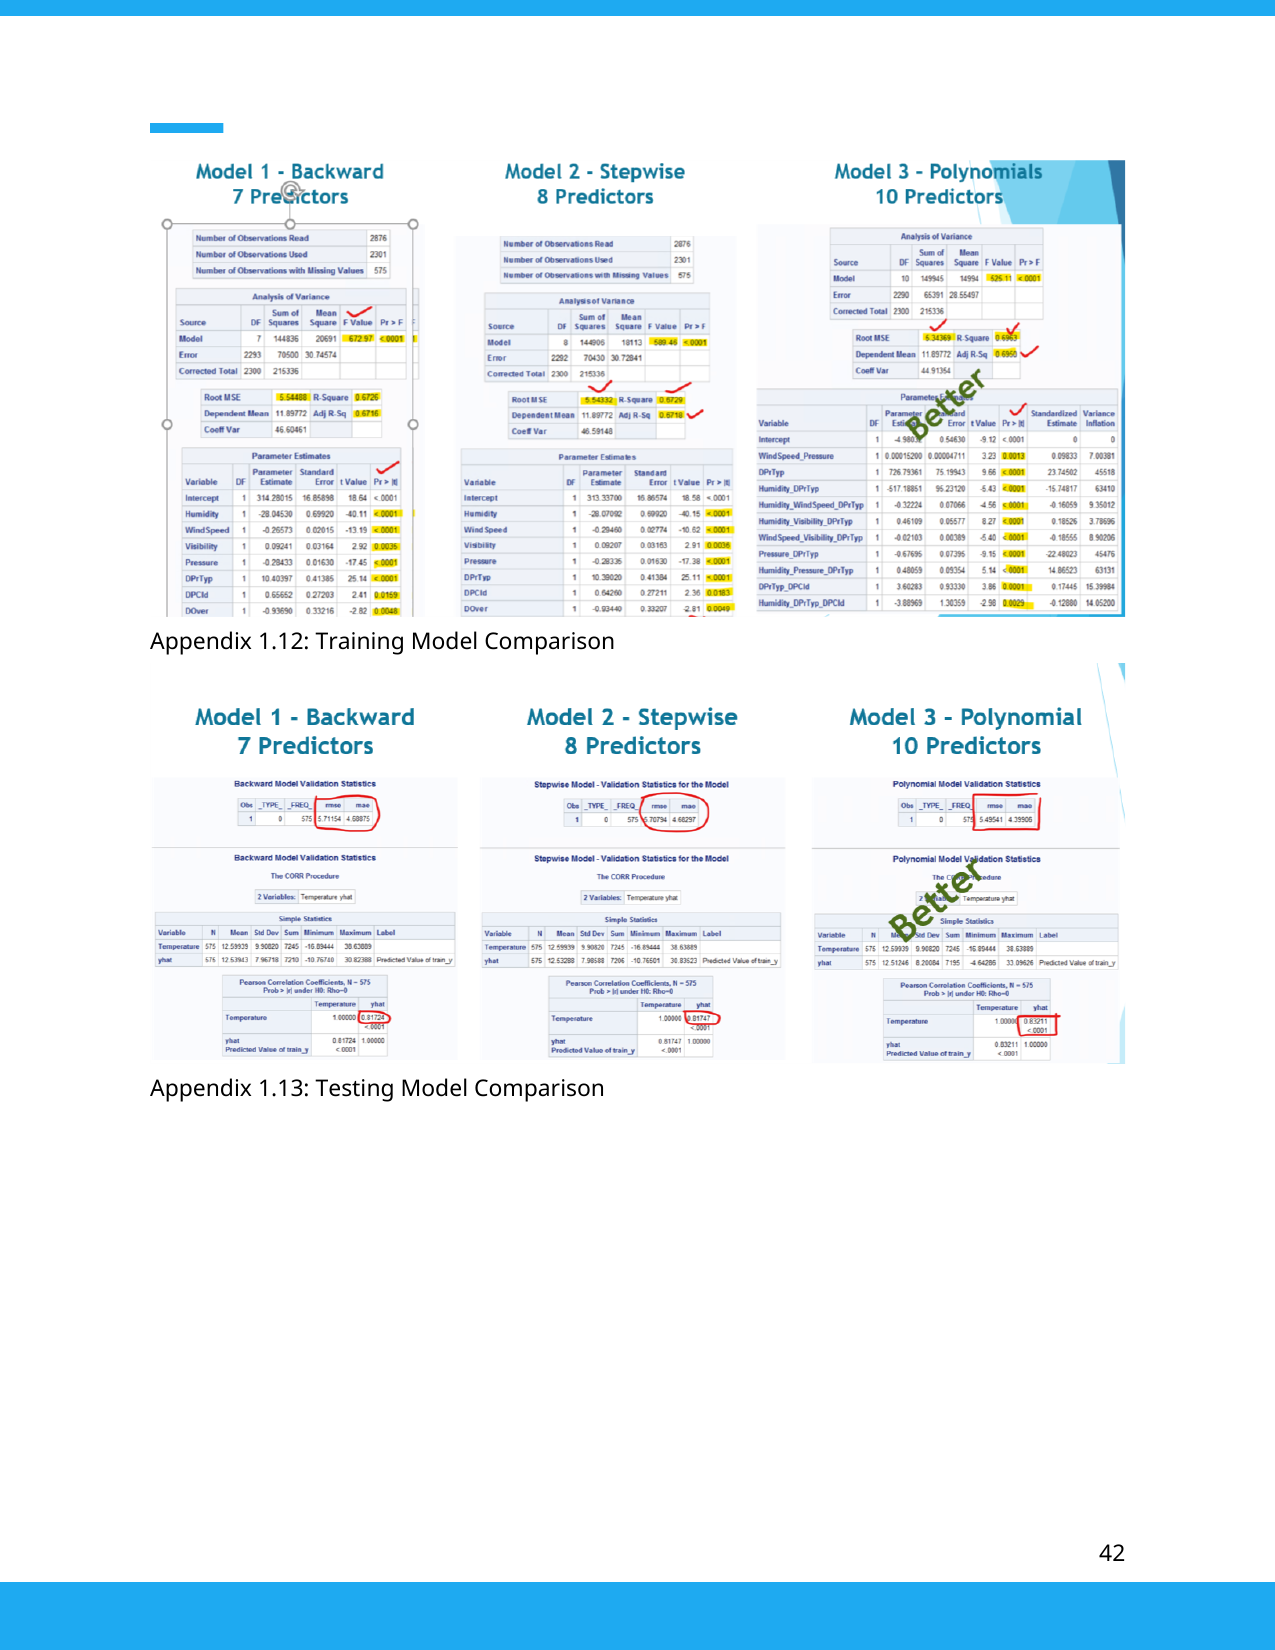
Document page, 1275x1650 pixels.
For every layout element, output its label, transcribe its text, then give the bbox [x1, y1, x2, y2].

picture [150, 160, 1125, 617]
picture [0, 0, 1275, 16]
text Appendix 1.13: Testing Model Comparison [150, 1072, 1125, 1103]
picture [0, 1582, 1275, 1650]
text Appendix 1.12: Training Model Comparison [150, 625, 1125, 656]
picture [150, 123, 224, 133]
picture [150, 663, 1125, 1064]
